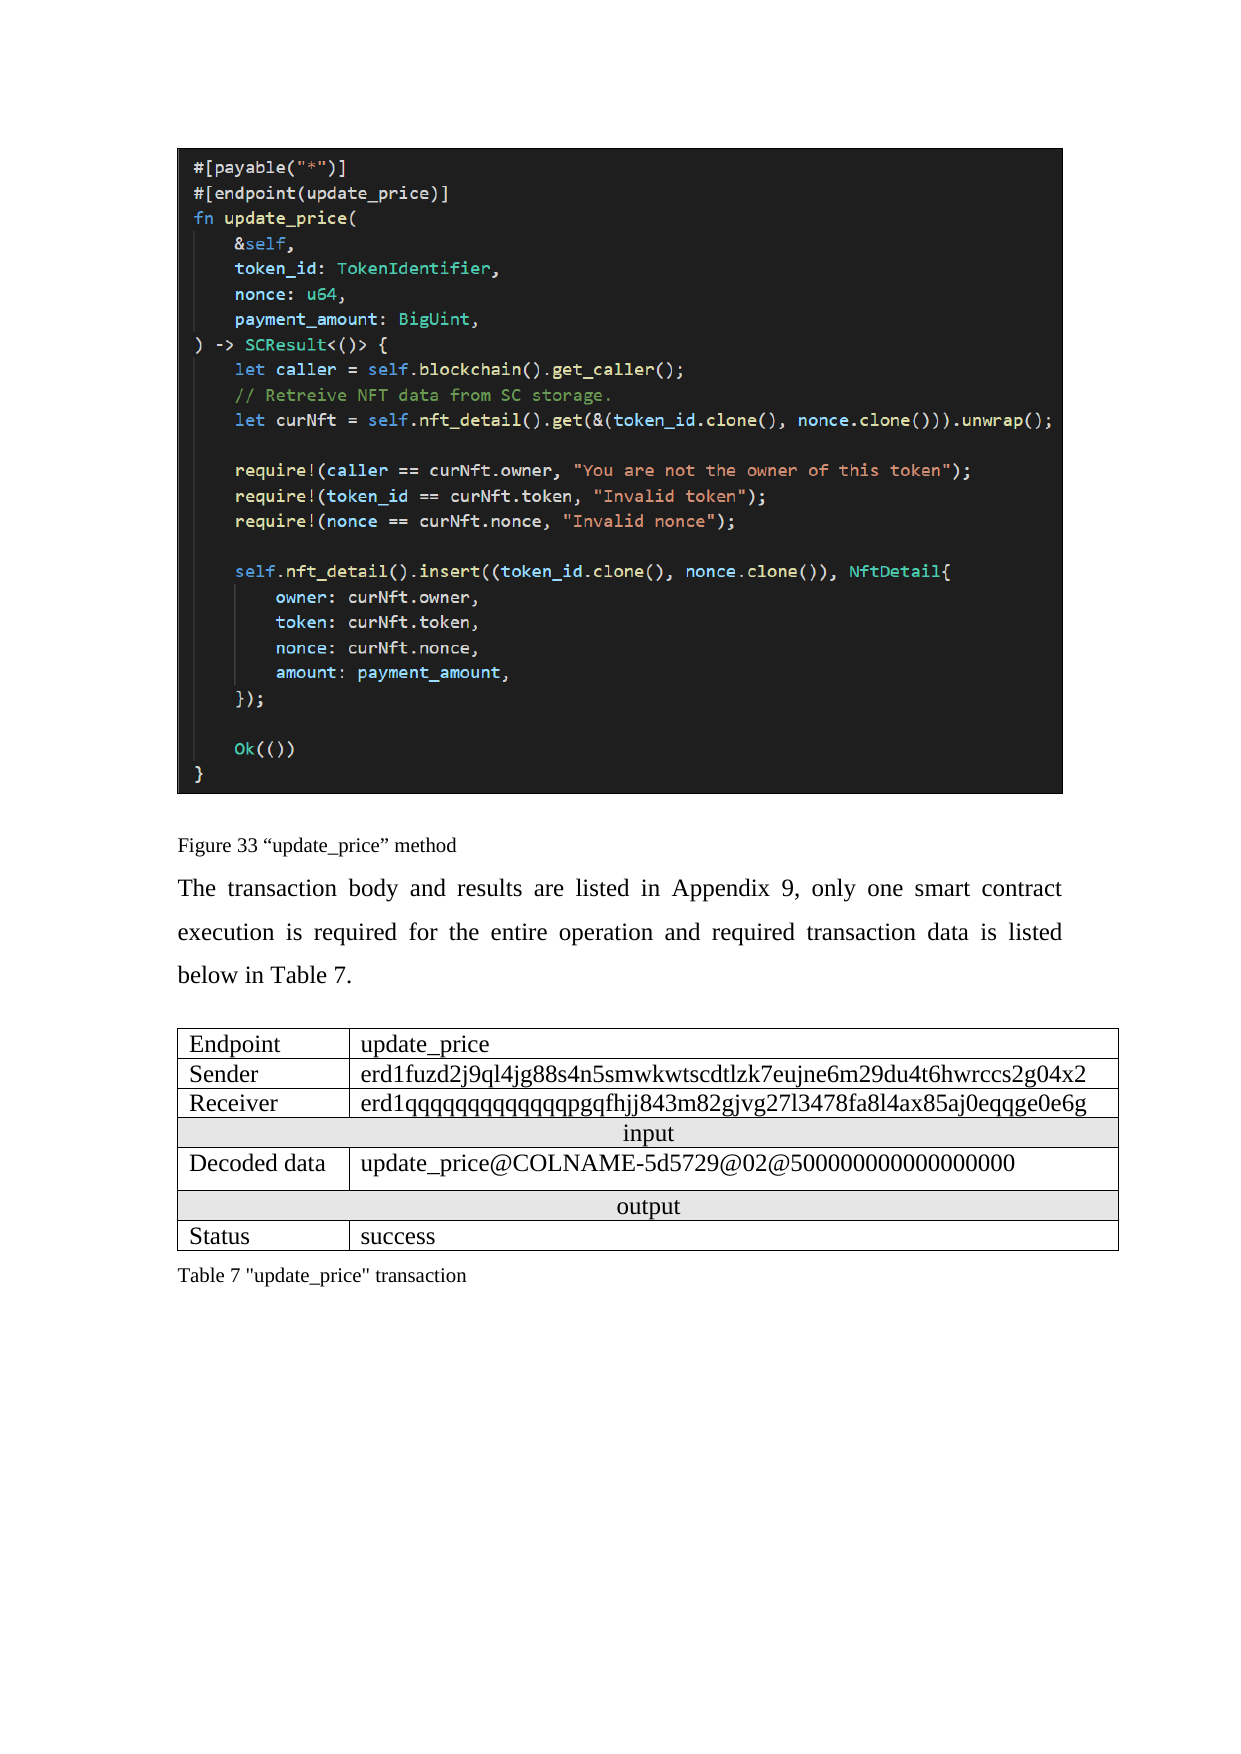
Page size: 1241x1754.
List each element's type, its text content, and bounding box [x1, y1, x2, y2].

text Table 7 "update_price" transaction [177, 1263, 1063, 1287]
picture [178, 149, 1062, 793]
table_header update_price [350, 1029, 1118, 1058]
table_cell erd1qqqqqqqqqqqqqpgqfhjj843m82gjvg27l3478fa8l4ax85aj0eqqge0e6g [350, 1089, 1118, 1117]
text The transaction body and results are listed in Appendix 9, only one smart contract execution is required for the entire operation and required transaction data is listed below in Table 7. [177, 873, 1063, 988]
table_cell output [178, 1191, 1118, 1220]
table_header Endpoint [178, 1029, 349, 1058]
text Figure 33 “update_price” method [177, 833, 1063, 857]
table_cell Status [178, 1221, 349, 1250]
table_cell Sender [178, 1059, 349, 1087]
table_cell update_price@COLNAME-5d5729@02@500000000000000000 [350, 1148, 1118, 1190]
table_cell erd1fuzd2j9ql4jg88s4n5smwkwtscdtlzk7eujne6m29du4t6hwrccs2g04x2 [350, 1059, 1118, 1087]
table_cell Receiver [178, 1089, 349, 1117]
table_cell success [350, 1221, 1118, 1250]
table_cell input [178, 1118, 1118, 1147]
table_cell Decoded data [178, 1148, 349, 1190]
